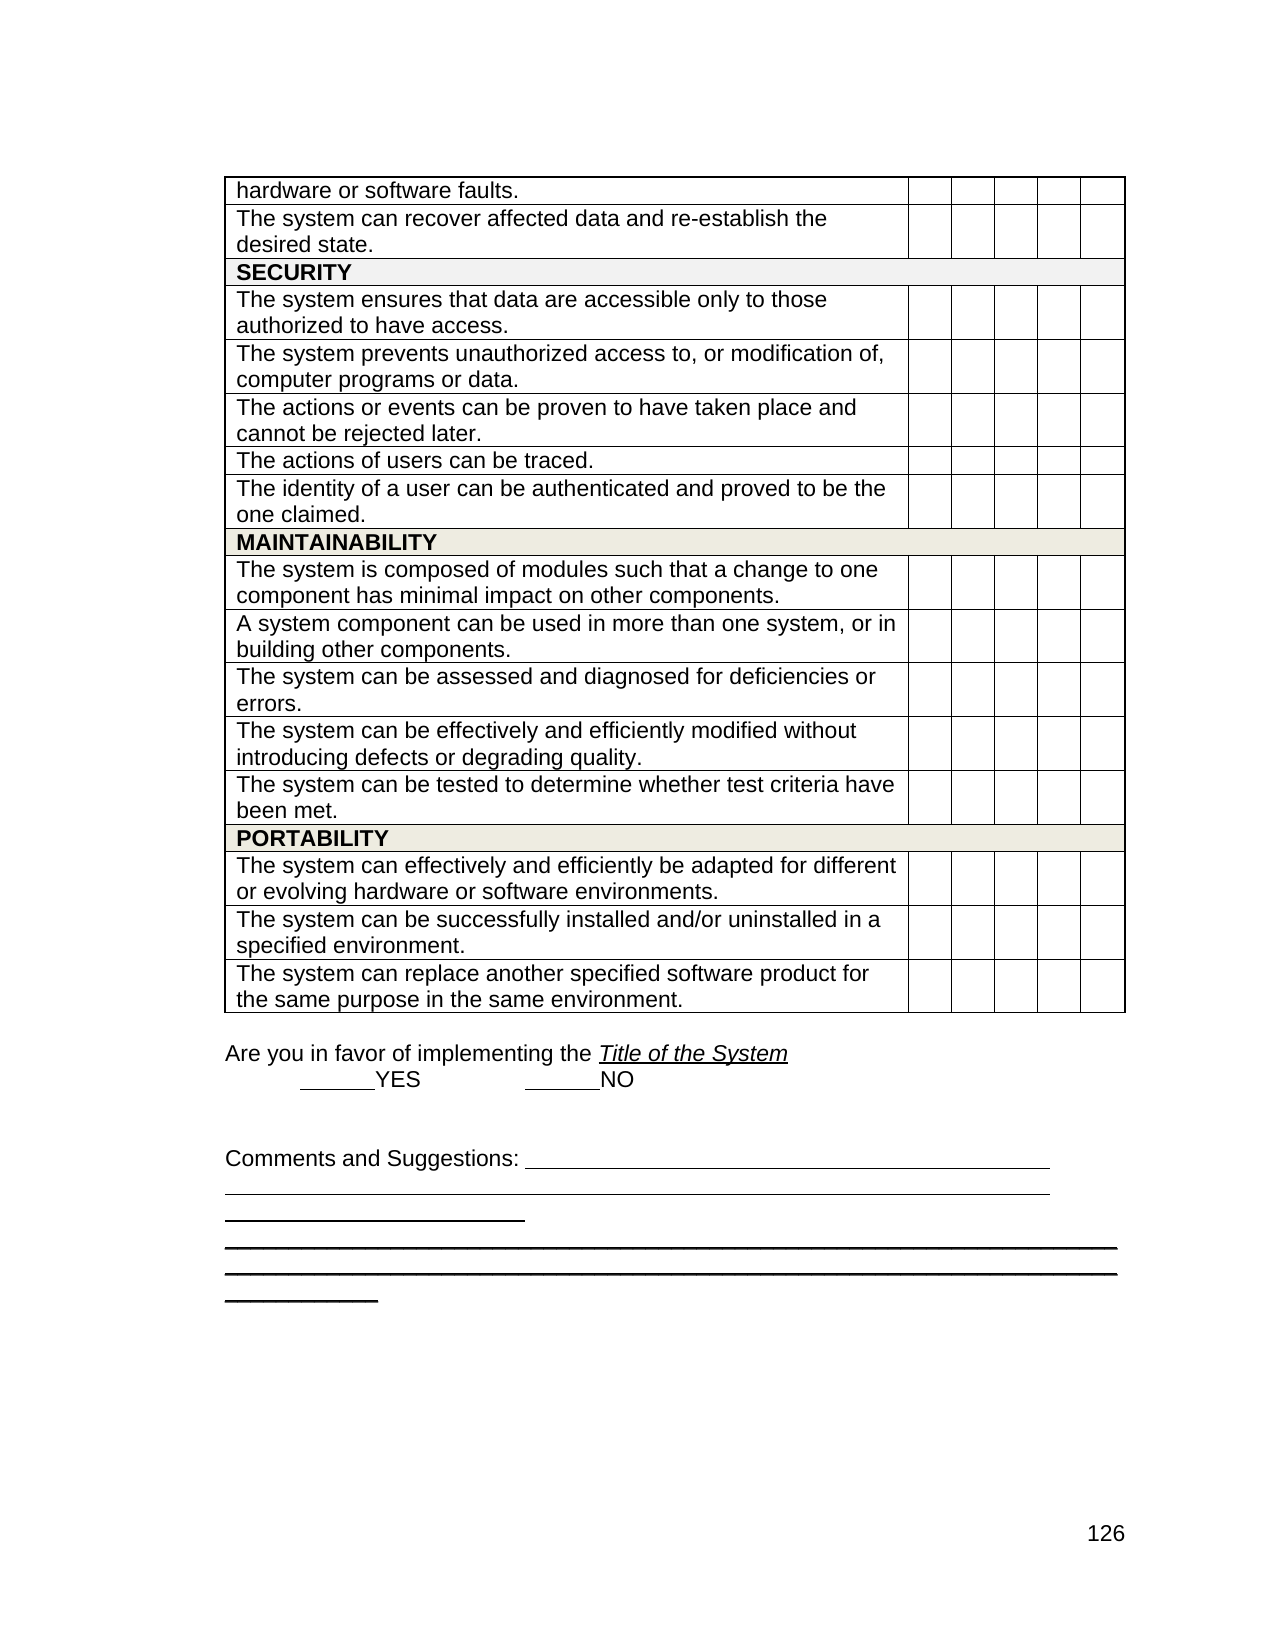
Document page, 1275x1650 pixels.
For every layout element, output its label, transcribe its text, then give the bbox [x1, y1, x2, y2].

table_cell The system can be successfully installed and/or uninstalled in a specified environment. [226, 906, 908, 958]
table_cell The system can recover affected data and re-establish the desired state. [226, 205, 908, 258]
table_cell [995, 717, 1037, 770]
table_cell [1081, 556, 1124, 608]
table_cell [995, 906, 1037, 958]
table_cell [1081, 610, 1124, 662]
table_cell [1038, 447, 1080, 474]
table_cell The identity of a user can be authenticated and proved to be the one claimed. [226, 475, 908, 527]
table_cell [909, 475, 951, 527]
table_cell [1038, 852, 1080, 905]
table_cell [1081, 205, 1124, 258]
table_cell [909, 717, 951, 770]
table_cell [995, 205, 1037, 258]
table_cell [909, 852, 951, 905]
table_cell [995, 852, 1037, 905]
table_cell The system can be tested to determine whether test criteria have been met. [226, 771, 908, 823]
table_cell MAINTAINABILITY [226, 529, 1124, 555]
table_cell [909, 610, 951, 662]
table_cell The system is composed of modules such that a change to one component has minimal impact on other components. [226, 556, 908, 608]
table_cell [952, 447, 994, 474]
text YES NO [225, 1066, 1125, 1092]
table_cell [995, 663, 1037, 716]
table_cell [909, 906, 951, 958]
table_cell [952, 556, 994, 608]
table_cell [226, 178, 908, 204]
table_cell [1081, 960, 1124, 1012]
table_cell [909, 447, 951, 474]
table_cell [952, 663, 994, 716]
table_cell [952, 960, 994, 1012]
table_cell [909, 340, 951, 392]
table_cell [952, 286, 994, 339]
table_cell [1038, 906, 1080, 958]
table_cell The system ensures that data are accessible only to those authorized to have access. [226, 286, 908, 339]
table_cell The system can replace another specified software product for the same purpose in the same environment. [226, 960, 908, 1012]
table_cell [909, 286, 951, 339]
table_cell The system can be effectively and efficiently modified without introducing defects or degrading quality. [226, 717, 908, 770]
table_cell [952, 771, 994, 823]
table_cell [1081, 852, 1124, 905]
table_cell [1038, 178, 1080, 204]
table_cell The system prevents unauthorized access to, or modification of, computer programs or data. [226, 340, 908, 392]
table_cell [952, 475, 994, 527]
table_cell [1038, 610, 1080, 662]
table_cell [1038, 475, 1080, 527]
table_cell [1081, 286, 1124, 339]
table_cell [1038, 394, 1080, 446]
table_cell [1081, 394, 1124, 446]
table_cell [909, 556, 951, 608]
table_cell [952, 178, 994, 204]
table_cell [952, 610, 994, 662]
table_cell [952, 340, 994, 392]
table_cell [1038, 663, 1080, 716]
table_cell [995, 286, 1037, 339]
table_cell [1081, 906, 1124, 958]
text Comments and Suggestions: [225, 1145, 1125, 1224]
table_cell The actions of users can be traced. [226, 447, 908, 474]
table_cell [995, 340, 1037, 392]
table_cell [952, 205, 994, 258]
table_cell [909, 960, 951, 1012]
table_cell [1038, 717, 1080, 770]
table_cell PORTABILITY [226, 825, 1124, 851]
table_cell [1081, 771, 1124, 823]
table_cell [995, 394, 1037, 446]
table_cell [909, 205, 951, 258]
table_cell [1038, 340, 1080, 392]
table_cell The system can be assessed and diagnosed for deficiencies or errors. [226, 663, 908, 716]
table_cell [909, 178, 951, 204]
table_cell [952, 852, 994, 905]
table_cell [1038, 556, 1080, 608]
table_cell The actions or events can be proven to have taken place and cannot be rejected later. [226, 394, 908, 446]
table_cell [1081, 475, 1124, 527]
text Are you in favor of implementing the Title of the System [225, 1039, 1125, 1066]
table_cell [1038, 286, 1080, 339]
table_cell A system component can be used in more than one system, or in building other components. [226, 610, 908, 662]
table_cell The system can effectively and efficiently be adapted for different or evolving hardware or software environments. [226, 852, 908, 905]
table_cell [1081, 447, 1124, 474]
table_cell [1038, 771, 1080, 823]
table_cell [909, 771, 951, 823]
table_cell [952, 906, 994, 958]
text ________________________________________________________________________________________________________________________________________________________ [225, 1224, 1125, 1303]
table_cell [1038, 205, 1080, 258]
table_cell [952, 394, 994, 446]
table_cell [995, 771, 1037, 823]
table_cell [1081, 717, 1124, 770]
table_cell [1081, 340, 1124, 392]
table_cell [995, 960, 1037, 1012]
table_cell [1038, 960, 1080, 1012]
table_cell [995, 610, 1037, 662]
table_cell [1081, 178, 1124, 204]
table_cell [952, 717, 994, 770]
table_cell [909, 663, 951, 716]
table_cell [995, 556, 1037, 608]
table_cell [1081, 663, 1124, 716]
table_cell SECURITY [226, 259, 1124, 285]
table_cell [909, 394, 951, 446]
table_cell [995, 178, 1037, 204]
table_cell [995, 447, 1037, 474]
table_cell [995, 475, 1037, 527]
